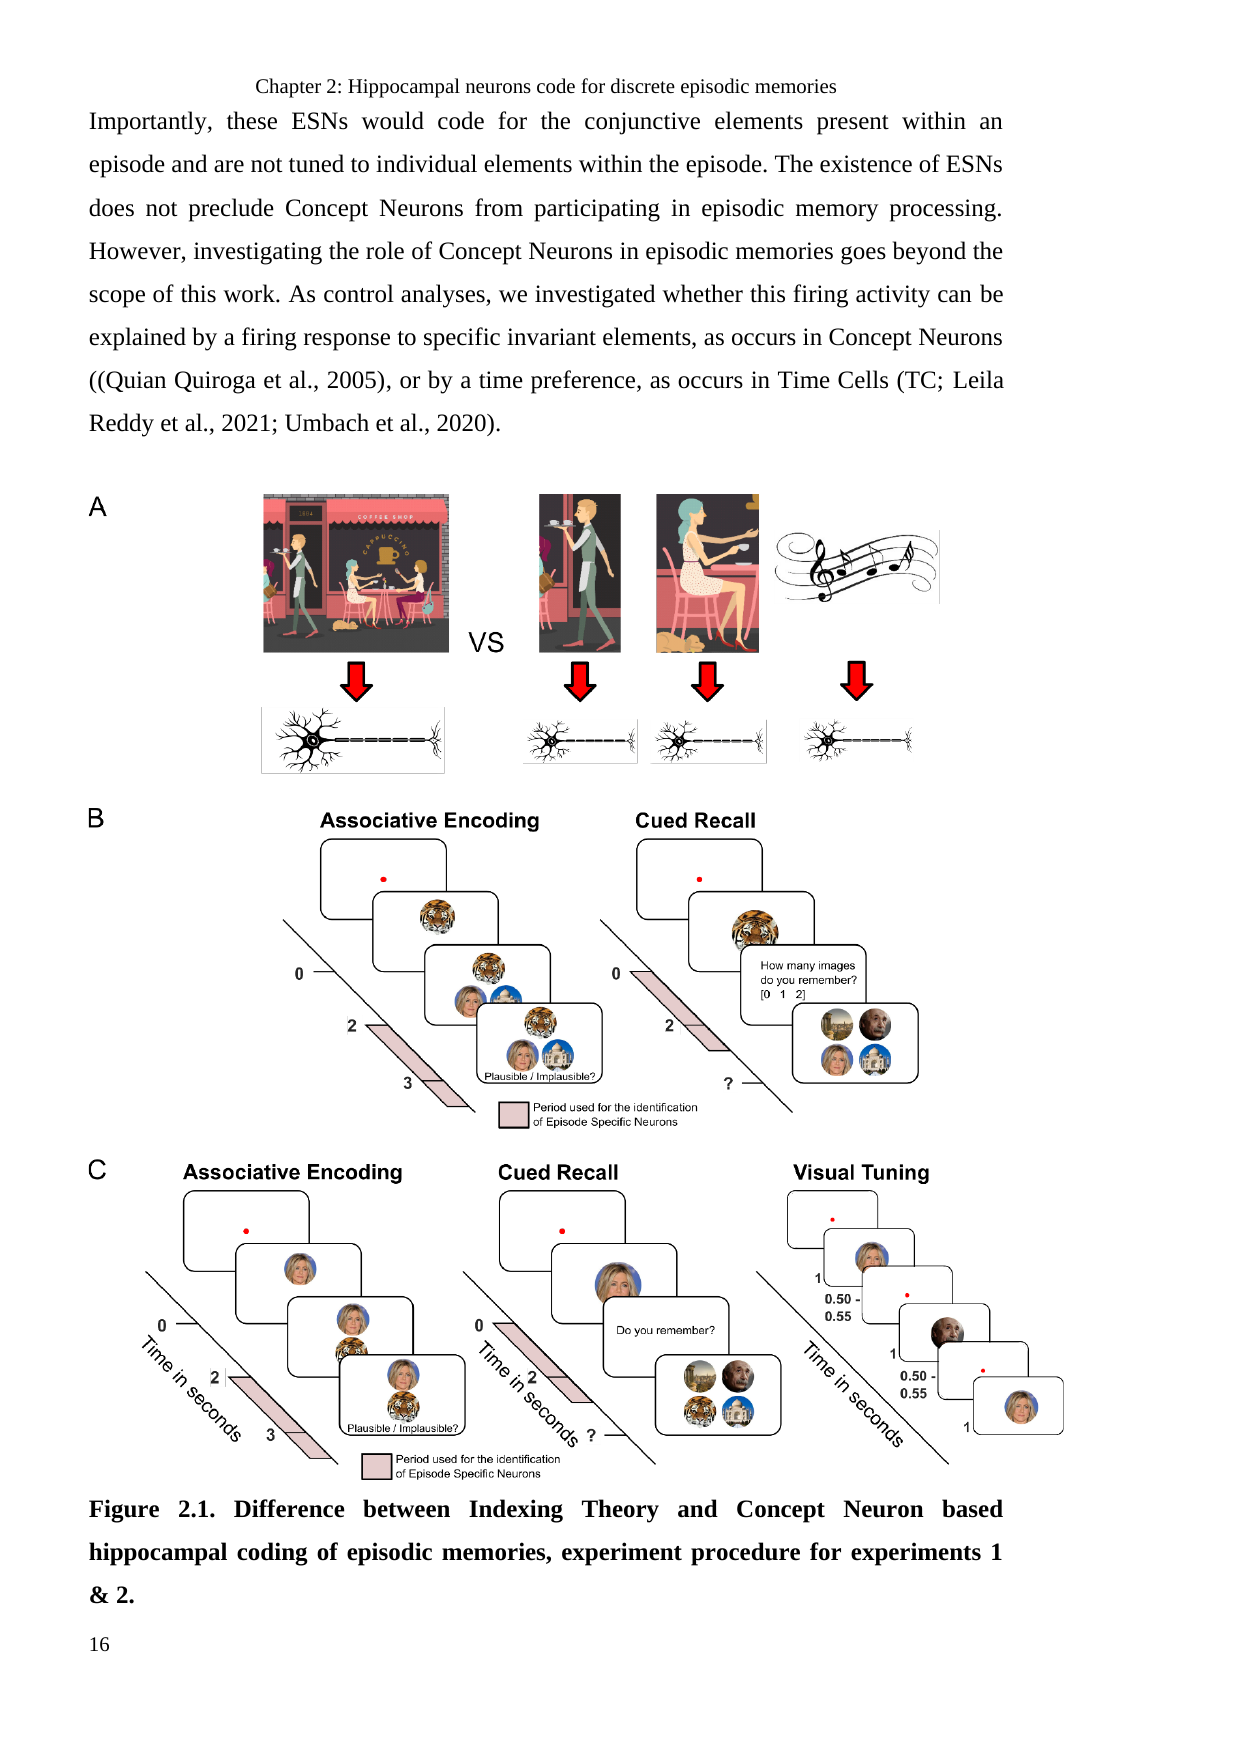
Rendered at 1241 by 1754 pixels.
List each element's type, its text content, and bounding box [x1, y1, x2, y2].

text Figure 2.1. Difference between Indexing Theory and Concept Neuron based hippocampal coding of episodic memories, experiment procedure for experiments 1 & 2. [89, 1494, 1004, 1609]
text Importantly, these ESNs would code for the conjunctive elements present within an episode and are not tuned to individual elements within the episode. The existence of ESNs does not preclude Concept Neurons from participating in episodic memory processing. However, investigating the role of Concept Neurons in episodic memories goes beyond the scope of this work. As control analyses, we investigated whether this firing activity can be explained by a firing response to specific invariant elements, as occurs in Concept Neurons ((Quian Quiroga et al., 2005), or by a time preference, as occurs in Time Cells (TC; Leila Reddy et al., 2021; Umbach et al., 2020). [89, 106, 1004, 437]
picture [88, 494, 1064, 1480]
